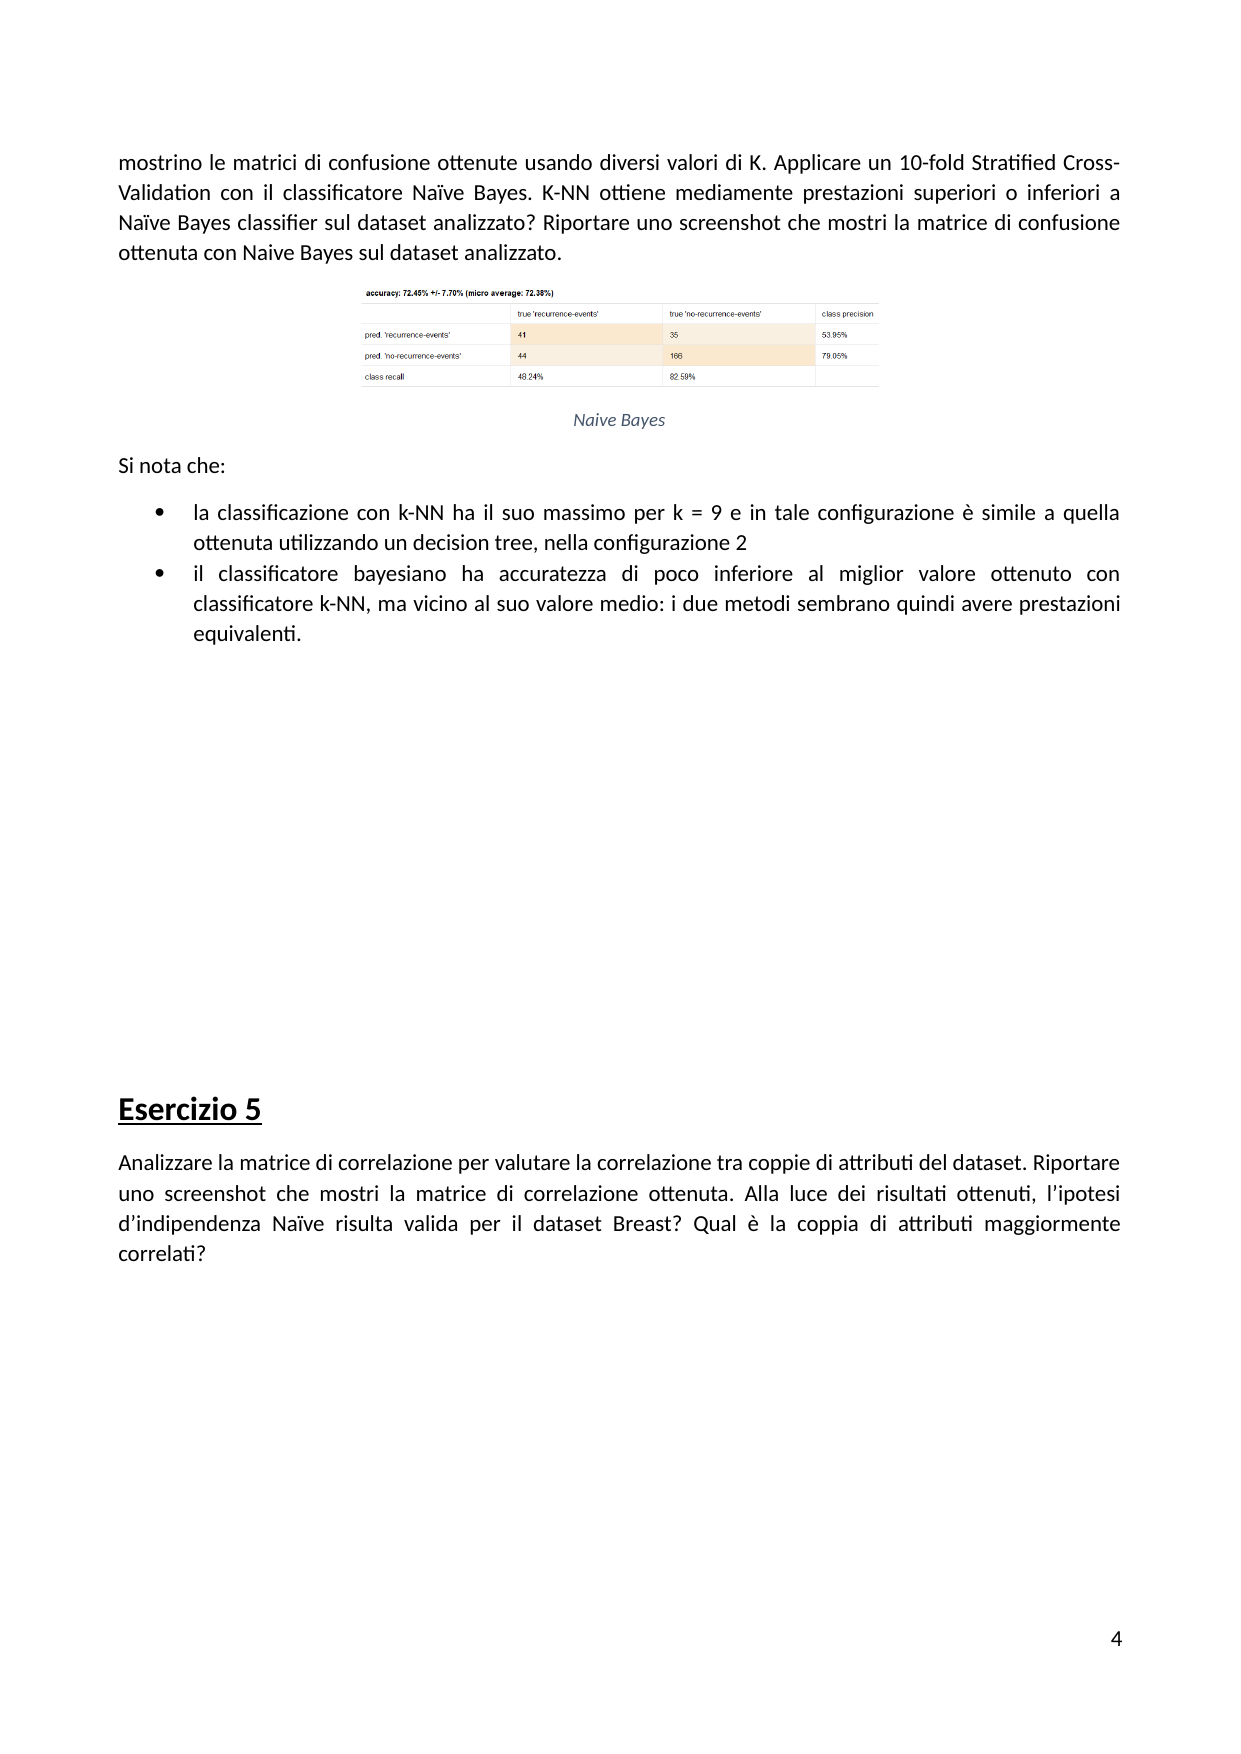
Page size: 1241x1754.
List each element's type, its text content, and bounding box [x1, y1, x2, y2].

picture [361, 285, 879, 389]
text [118, 148, 1122, 266]
text Naive Bayes [118, 408, 1122, 431]
list la classificazione con k-NN ha il suo massimo per k = 9 e in tale configurazione è simile a quella ottenuta utilizzando un decision tree, nella configurazione 2 [156, 498, 1122, 557]
list il classificatore bayesiano ha accuratezza di poco inferiore al miglior valore ottenuto con classificatore k-NN, ma vicino al suo valore medio: i due metodi sembrano quindi avere prestazioni equivalenti. [156, 559, 1122, 647]
text Si nota che: [118, 451, 1122, 479]
text Analizzare la matrice di correlazione per valutare la correlazione tra coppie di attributi del dataset. Riportare uno screenshot che mostri la matrice di correlazione ottenuta. Alla luce dei risultati ottenuti, l’ipotesi d’indipendenza Naïve risulta valida per il dataset Breast? Qual è la coppia di attributi maggiormente correlati? [118, 1148, 1122, 1267]
text Esercizio 5 [118, 1088, 1122, 1129]
